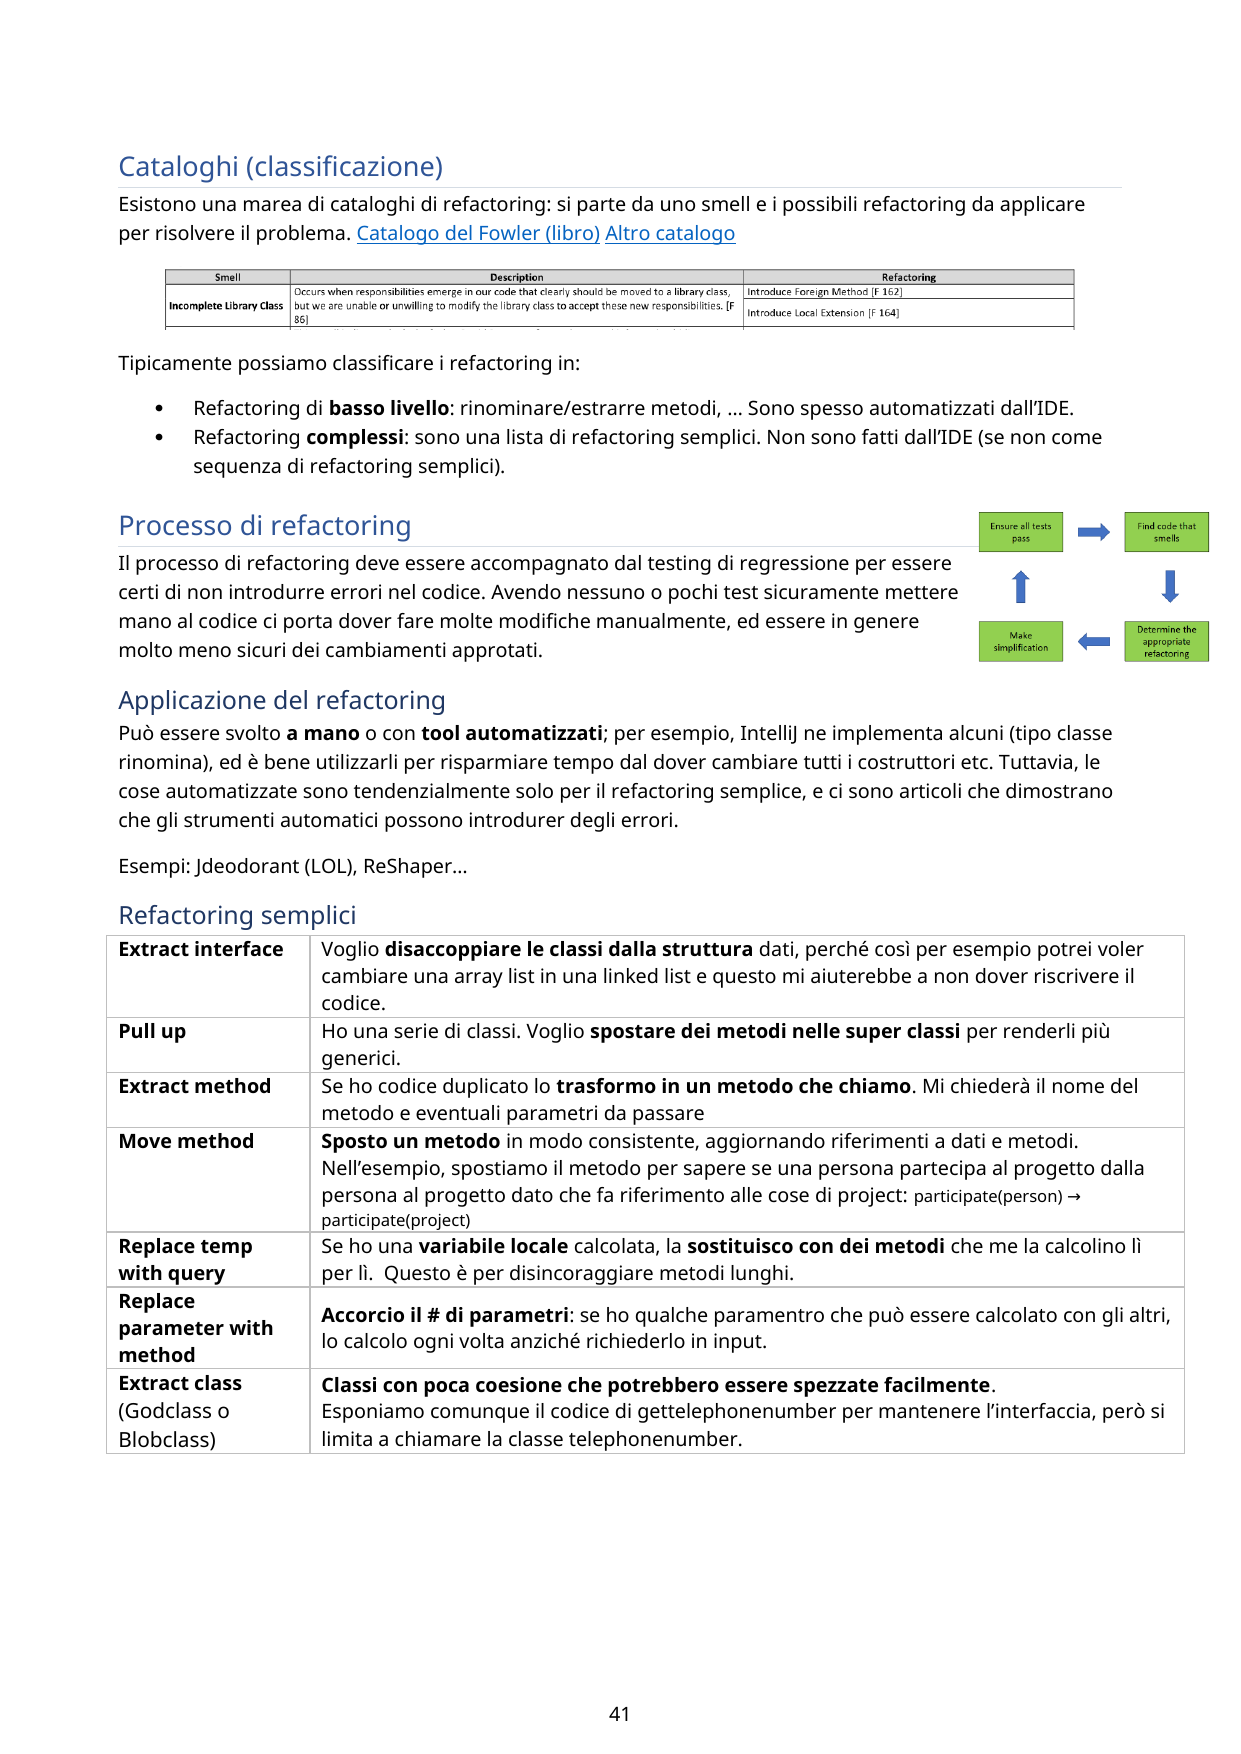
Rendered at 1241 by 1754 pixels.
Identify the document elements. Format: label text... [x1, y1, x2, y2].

table_cell Se ho codice duplicato lo trasformo in un metodo che chiamo. Mi chiederà il nome del metodo e eventuali parametri da passare [311, 1073, 1184, 1127]
table_cell Replace parameter with method [107, 1288, 309, 1368]
subtitle Cataloghi (classificazione) [118, 148, 1122, 187]
table_header Extract interface [107, 936, 309, 1017]
table_cell Classi con poca coesione che potrebbero essere spezzate facilmente. Esponiamo comunque il codice di gettelephonenumber per mantenere l’interfaccia, però si limita a chiamare la classe telephonenumber. [311, 1369, 1184, 1453]
text Può essere svolto a mano o con tool automatizzati; per esempio, IntelliJ ne implementa alcuni (tipo classe rinomina), ed è bene utilizzarli per risparmiare tempo dal dover cambiare tutti i costruttori etc. Tuttavia, le cose automatizzate sono tendenzialmente solo per il refactoring semplice, e ci sono articoli che dimostrano che gli strumenti automatici possono introdurer degli errori. [118, 719, 1122, 833]
subtitle Refactoring semplici [118, 898, 1122, 932]
table_cell Ho una serie di classi. Voglio spostare dei metodi nelle super classi per renderli più generici. [311, 1018, 1184, 1072]
picture [978, 510, 1211, 665]
table_cell Extract class (Godclass o Blobclass) [107, 1369, 309, 1453]
picture [161, 265, 1079, 330]
table_header Voglio disaccoppiare le classi dalla struttura dati, perché così per esempio potrei voler cambiare una array list in una linked list e questo mi aiuterebbe a non dover riscrivere il codice. [311, 936, 1184, 1017]
table_cell Accorcio il # di parametri: se ho qualche paramentro che può essere calcolato con gli altri, lo calcolo ogni volta anziché richiederlo in input. [311, 1288, 1184, 1368]
text Esempi: Jdeodorant (LOL), ReShaper… [118, 852, 1122, 879]
text Tipicamente possiamo classificare i refactoring in: [118, 349, 1122, 376]
table_cell Sposto un metodo in modo consistente, aggiornando riferimenti a dati e metodi. Nell’esempio, spostiamo il metodo per sapere se una persona partecipa al progetto dalla persona al progetto dato che fa riferimento alle cose di project: participate(person) → participate(project) [311, 1128, 1184, 1231]
table_cell Se ho una variabile locale calcolata, la sostituisco con dei metodi che me la calcolino lì per lì. Questo è per disincoraggiare metodi lunghi. [311, 1233, 1184, 1286]
list Refactoring complessi: sono una lista di refactoring semplici. Non sono fatti dall’IDE (se non come sequenza di refactoring semplici). [156, 423, 1122, 479]
table_cell Extract method [107, 1073, 309, 1127]
table_cell Replace temp with query [107, 1233, 309, 1286]
subtitle Processo di refactoring [118, 507, 1122, 546]
table_cell Pull up [107, 1018, 309, 1072]
list Refactoring di basso livello: rinominare/estrarre metodi, … Sono spesso automatizzati dall’IDE. [156, 394, 1122, 421]
subtitle Applicazione del refactoring [118, 682, 1122, 717]
text Il processo di refactoring deve essere accompagnato dal testing di regressione per essere certi di non introdurre errori nel codice. Avendo nessuno o pochi test sicuramente mettere mano al codice ci porta dover fare molte modifiche manualmente, ed essere in genere molto meno sicuri dei cambiamenti approtati. [118, 549, 978, 664]
text Esistono una marea di cataloghi di refactoring: si parte da uno smell e i possibili refactoring da applicare per risolvere il problema. Catalogo del Fowler (libro) Altro catalogo [118, 191, 1122, 247]
table_cell Move method [107, 1128, 309, 1231]
